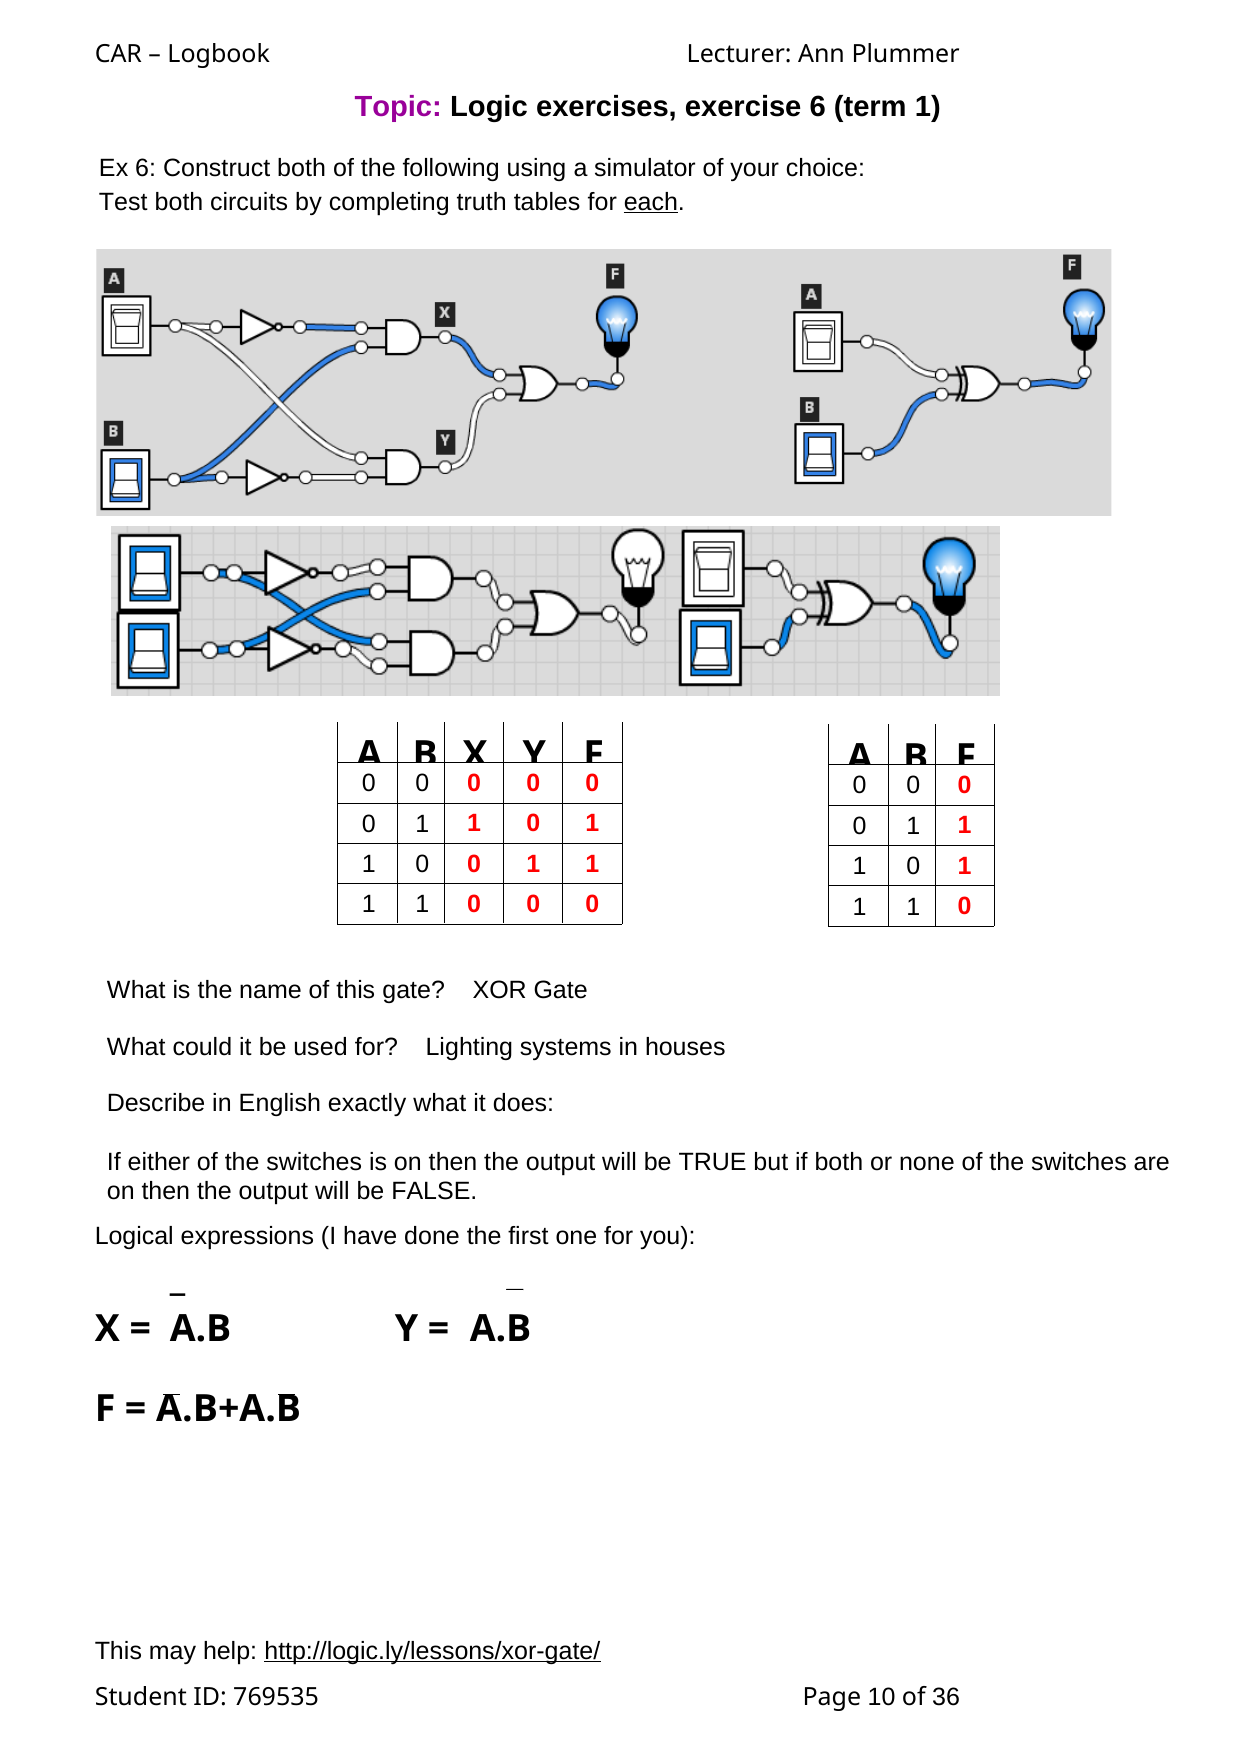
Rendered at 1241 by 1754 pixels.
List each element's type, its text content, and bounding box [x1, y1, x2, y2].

table_cell 1 [936, 846, 994, 885]
text _ [94, 1250, 1193, 1301]
table_cell 0 [398, 844, 444, 883]
table_cell 1 [563, 844, 622, 883]
table_cell 1 [889, 886, 935, 926]
table_cell 0 [338, 804, 397, 843]
table_cell 0 [338, 763, 397, 802]
table_cell 0 [889, 846, 935, 885]
table_cell 1 [338, 844, 397, 883]
table_header F [936, 724, 994, 764]
table_cell 0 [445, 884, 503, 923]
table_cell 0 [829, 806, 888, 845]
text Describe in English exactly what it does: [107, 1088, 1195, 1117]
table_cell 1 [398, 884, 444, 923]
table_cell 0 [936, 886, 994, 926]
table_header X [445, 722, 503, 762]
text X = A.B Y = A.B [94, 1301, 1193, 1352]
text If either of the switches is on then the output will be TRUE but if both or none of the switches are on then the output will be FALSE. [107, 1147, 1195, 1204]
table_cell 0 [398, 763, 444, 802]
table_header A [829, 724, 888, 764]
text Test both circuits by completing truth tables for each. [99, 187, 1195, 216]
table_cell 1 [338, 884, 397, 923]
subtitle Topic: Logic exercises, exercise 6 (term 1) [94, 89, 1193, 122]
table_cell 0 [889, 765, 935, 804]
text What is the name of this gate? XOR Gate [107, 978, 1195, 1004]
table_cell 0 [504, 763, 562, 802]
table_header B [398, 722, 444, 762]
table_header Y [504, 722, 562, 762]
text This may help: http://logic.ly/lessons/xor-gate/ [94, 1636, 1193, 1665]
text Ex 6: Construct both of the following using a simulator of your choice: [99, 156, 1195, 181]
table_cell 0 [504, 804, 562, 843]
table_cell 0 [829, 765, 888, 804]
table_cell 1 [829, 886, 888, 926]
table_cell 0 [563, 763, 622, 802]
text F = A.B+A.B [94, 1381, 1193, 1432]
table_cell 0 [445, 763, 503, 802]
table_cell 1 [398, 804, 444, 843]
table_cell 0 [936, 765, 994, 804]
table_cell 1 [936, 806, 994, 845]
picture [111, 526, 1000, 696]
text What could it be used for? Lighting systems in houses [107, 1032, 1195, 1061]
table_cell 0 [445, 844, 503, 883]
table_cell 1 [445, 804, 503, 843]
table_cell 1 [504, 844, 562, 883]
table_cell 1 [829, 846, 888, 885]
table_cell 0 [563, 884, 622, 923]
table_cell 1 [889, 806, 935, 845]
table_header F [563, 722, 622, 762]
table_cell 0 [504, 884, 562, 923]
text Logical expressions (I have done the first one for you): [94, 1221, 1193, 1250]
table_header B [889, 724, 935, 764]
table_header A [338, 722, 397, 762]
table_cell 1 [563, 804, 622, 843]
